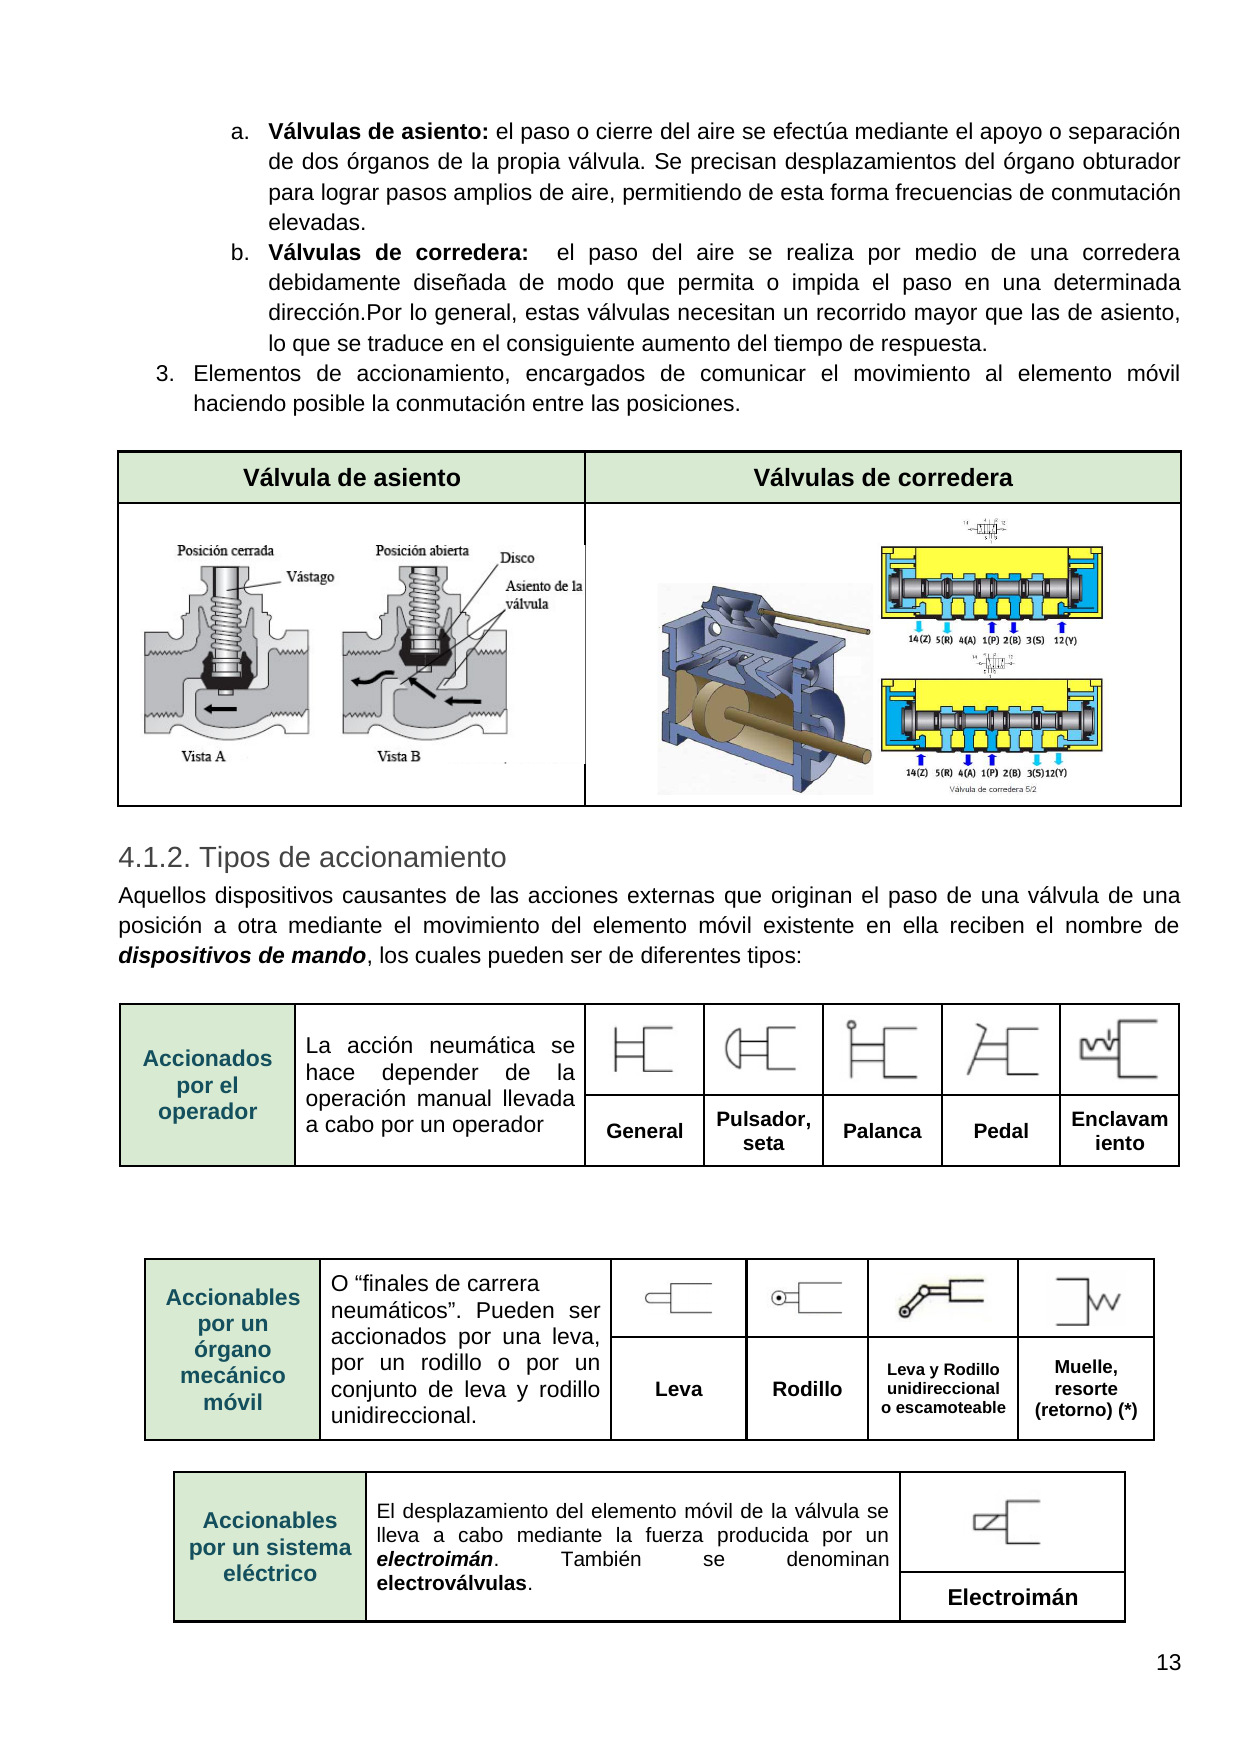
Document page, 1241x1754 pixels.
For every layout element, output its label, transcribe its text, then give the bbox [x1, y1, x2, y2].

table_header [705, 1005, 822, 1094]
table_cell General [586, 1096, 703, 1165]
table_cell Leva y Rodillo unidireccional o escamoteable [869, 1338, 1017, 1439]
table_header Válvula de asiento [119, 453, 584, 502]
picture [895, 1273, 992, 1322]
table_header [612, 1260, 745, 1336]
picture [722, 1024, 805, 1075]
table_cell Pedal [943, 1096, 1059, 1165]
list Válvulas de asiento: el paso o cierre del aire se efectúa mediante el apoyo o separación de dos órganos de la propia válvula. Se precisan desplazamientos del órgano obturador para lograr pasos amplios de aire, permitiendo de esta forma frecuencias de conmutación elevadas. [231, 118, 1181, 235]
subtitle 4.1.2. Tipos de accionamiento [118, 840, 1181, 873]
table_cell Enclavamiento [1061, 1096, 1178, 1165]
table_header [901, 1473, 1124, 1571]
table_cell Leva [612, 1338, 745, 1439]
picture [1077, 1016, 1163, 1083]
table_cell Pulsador, seta [705, 1096, 822, 1165]
list Válvulas de corredera: el paso del aire se realiza por medio de una corredera debidamente diseñada de modo que permita o impida el paso en una determinada dirección.Por lo general, estas válvulas necesitan un recorrido mayor que las de asiento, lo que se traduce en el consiguiente aumento del tiempo de respuesta. [231, 239, 1181, 356]
table_header [869, 1260, 1017, 1336]
table_cell Muelle, resorte (retorno) (*) [1019, 1338, 1153, 1439]
table_header O “finales de carrera neumáticos”. Pueden ser accionados por una leva, por un rodillo o por un conjunto de leva y rodillo unidireccional. [321, 1260, 610, 1439]
picture [607, 1022, 683, 1077]
table_header [943, 1005, 1059, 1094]
table_header Accionables por un sistema eléctrico [175, 1473, 365, 1620]
table_header Accionables por un órgano mecánico móvil [146, 1260, 319, 1439]
picture [128, 545, 586, 764]
table_header [748, 1260, 867, 1336]
table_cell Rodillo [748, 1338, 867, 1439]
table_header El desplazamiento del elemento móvil de la válvula se lleva a cabo mediante la fuerza producida por un electroimán. También se denominan electroválvulas. [367, 1473, 899, 1620]
picture [642, 1280, 715, 1315]
table_header La acción neumática se hace depender de la operación manual llevada a cabo por un operador [296, 1005, 584, 1165]
picture [657, 514, 1109, 795]
table_cell [119, 504, 584, 804]
table_cell Electroimán [901, 1573, 1124, 1620]
table_header Válvulas de corredera [586, 453, 1180, 502]
picture [765, 1279, 850, 1316]
picture [1046, 1271, 1126, 1326]
picture [962, 1483, 1063, 1561]
table_header [1019, 1260, 1153, 1336]
table_header [824, 1005, 941, 1094]
text Aquellos dispositivos causantes de las acciones externas que originan el paso de una válvula de una posición a otra mediante el movimiento del elemento móvil existente en ella reciben el nombre de dispositivos de mando, los cuales pueden ser de diferentes tipos: [118, 882, 1181, 969]
table_cell [586, 504, 1180, 804]
picture [958, 1017, 1044, 1082]
table_cell Palanca [824, 1096, 941, 1165]
list Elementos de accionamiento, encargados de comunicar el movimiento al elemento móvil haciendo posible la conmutación entre las posiciones. [156, 360, 1181, 416]
table_header [586, 1005, 703, 1094]
table_header [1061, 1005, 1178, 1094]
table_header Accionados por el operador [121, 1005, 294, 1165]
picture [838, 1015, 926, 1084]
